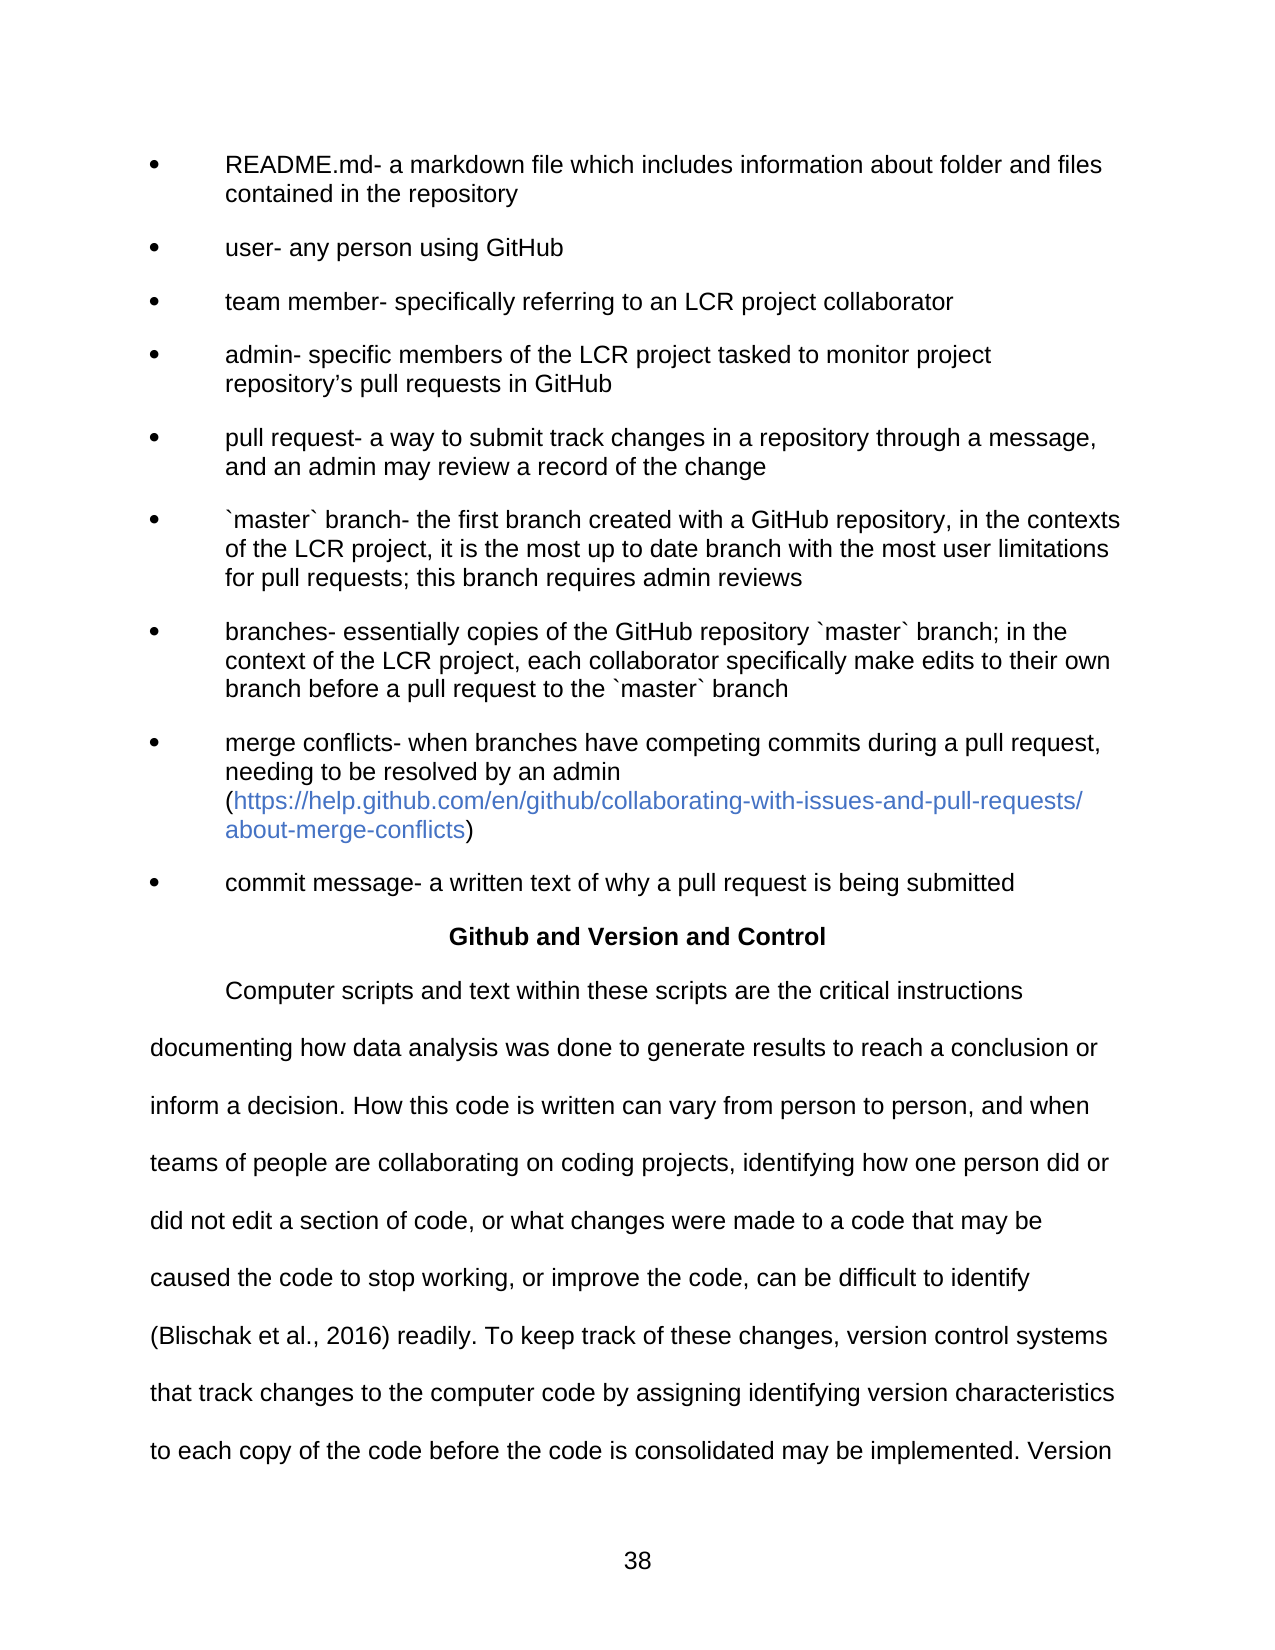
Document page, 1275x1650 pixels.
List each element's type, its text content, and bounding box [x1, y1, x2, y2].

list team member- specifically referring to an LCR project collaborator [150, 286, 1125, 315]
list README.md- a markdown file which includes information about folder and files contained in the repository [150, 150, 1125, 208]
list commit message- a written text of why a pull request is being submitted [150, 868, 1125, 897]
list pull request- a way to submit track changes in a repository through a message, and an admin may review a record of the change [150, 423, 1125, 481]
list admin- specific members of the LCR project tasked to monitor project repository’s pull requests in GitHub [150, 340, 1125, 398]
subtitle Github and Version and Control [150, 922, 1125, 951]
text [150, 976, 1125, 1465]
list user- any person using GitHub [150, 233, 1125, 261]
list merge conflicts- when branches have competing commits during a pull request, needing to be resolved by an admin (https://help.github.com/en/github/collaborating-with-issues-and-pull-requests/about-merge-conflicts) [150, 728, 1125, 843]
list branches- essentially copies of the GitHub repository `master` branch; in the context of the LCR project, each collaborator specifically make edits to their own branch before a pull request to the `master` branch [150, 617, 1125, 703]
list `master` branch- the first branch created with a GitHub repository, in the contexts of the LCR project, it is the most up to date branch with the most user limitations for pull requests; this branch requires admin reviews [150, 506, 1125, 592]
